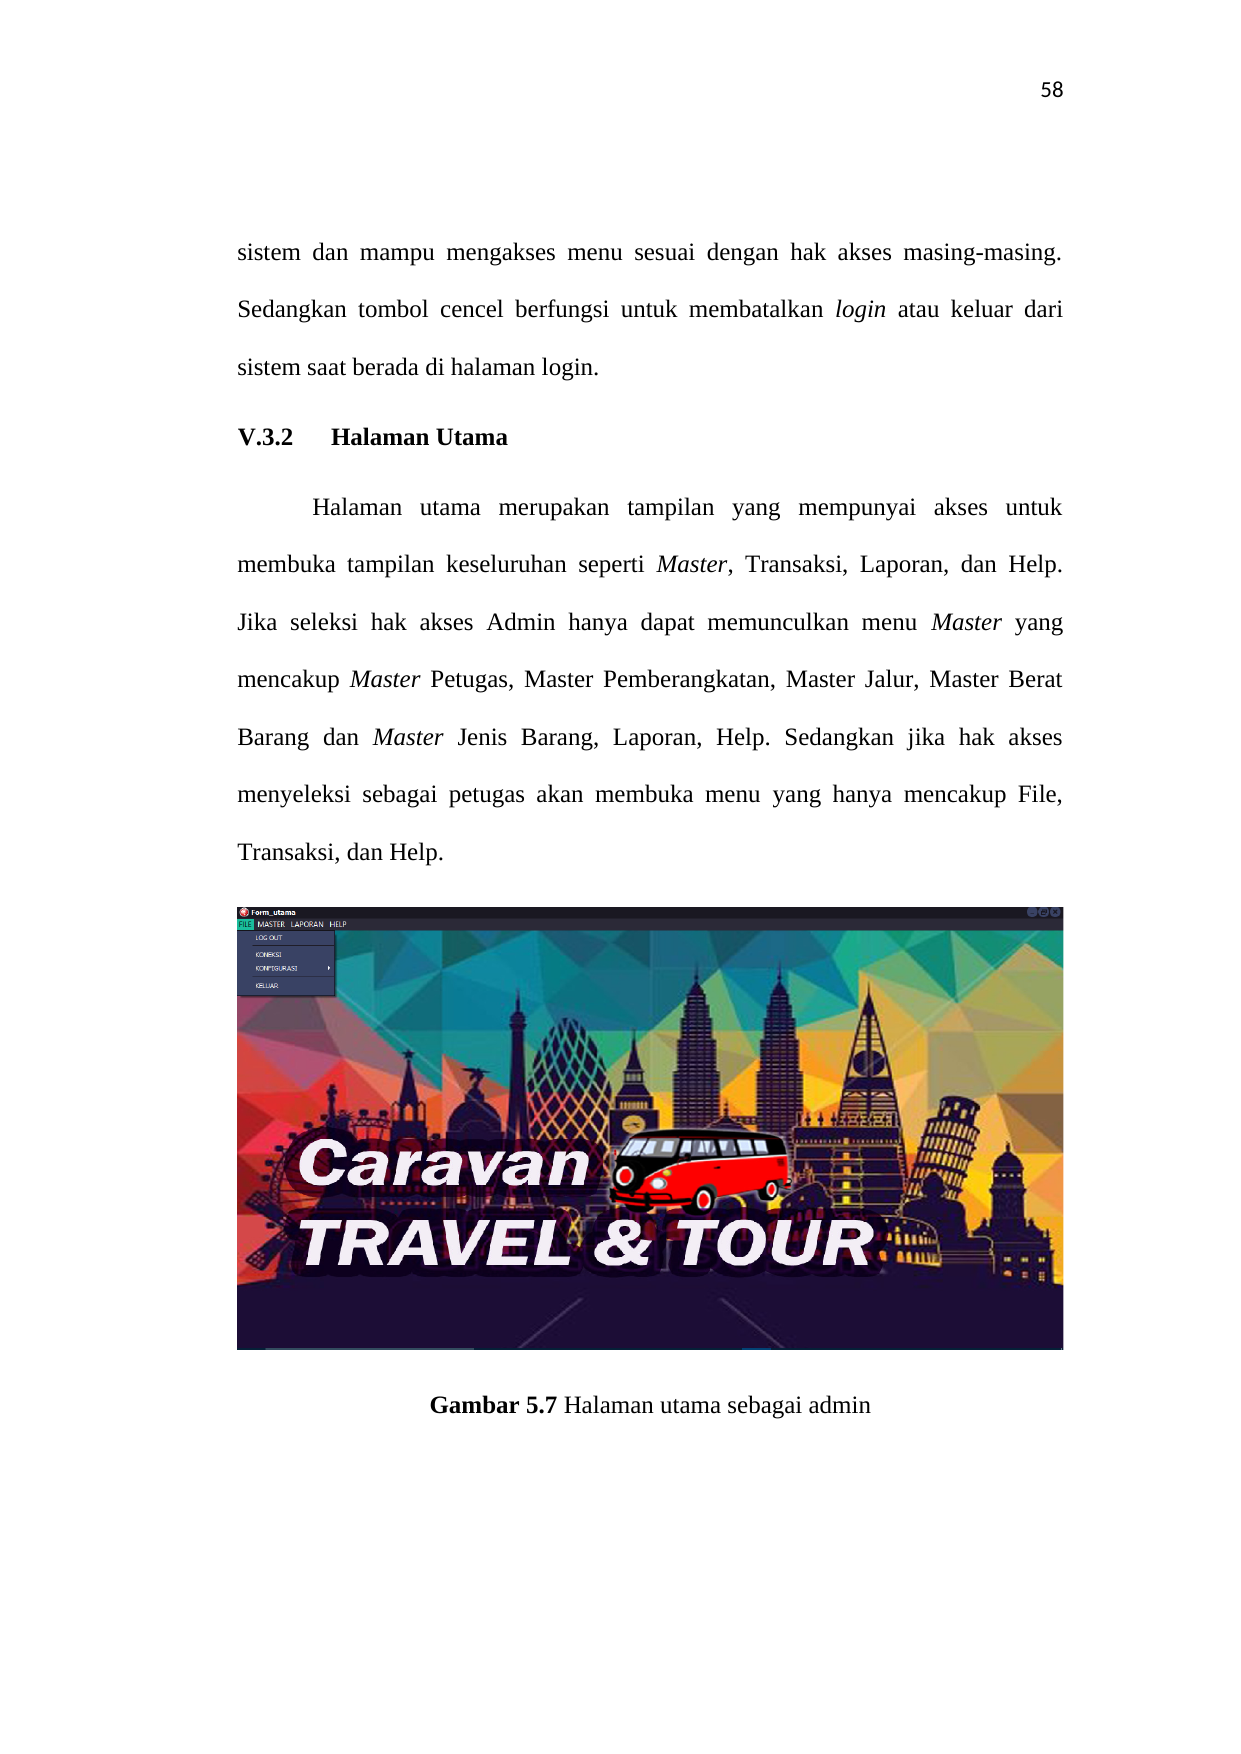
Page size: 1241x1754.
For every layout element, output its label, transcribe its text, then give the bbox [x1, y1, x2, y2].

text Gambar 5.7 Halaman utama sebagai admin [237, 1390, 1063, 1419]
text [237, 237, 1063, 381]
text Halaman utama merupakan tampilan yang mempunyai akses untuk membuka tampilan keseluruhan seperti Master, Transaksi, Laporan, dan Help. Jika seleksi hak akses Admin hanya dapat memunculkan menu Master yang mencakup Master Petugas, Master Pemberangkatan, Master Jalur, Master Berat Barang dan Master Jenis Barang, Laporan, Help. Sedangkan jika hak akses menyeleksi sebagai petugas akan membuka menu yang hanya mencakup File, Transaksi, dan Help. [237, 492, 1063, 866]
list Halaman Utama [293, 422, 1063, 451]
picture [237, 907, 1064, 1350]
